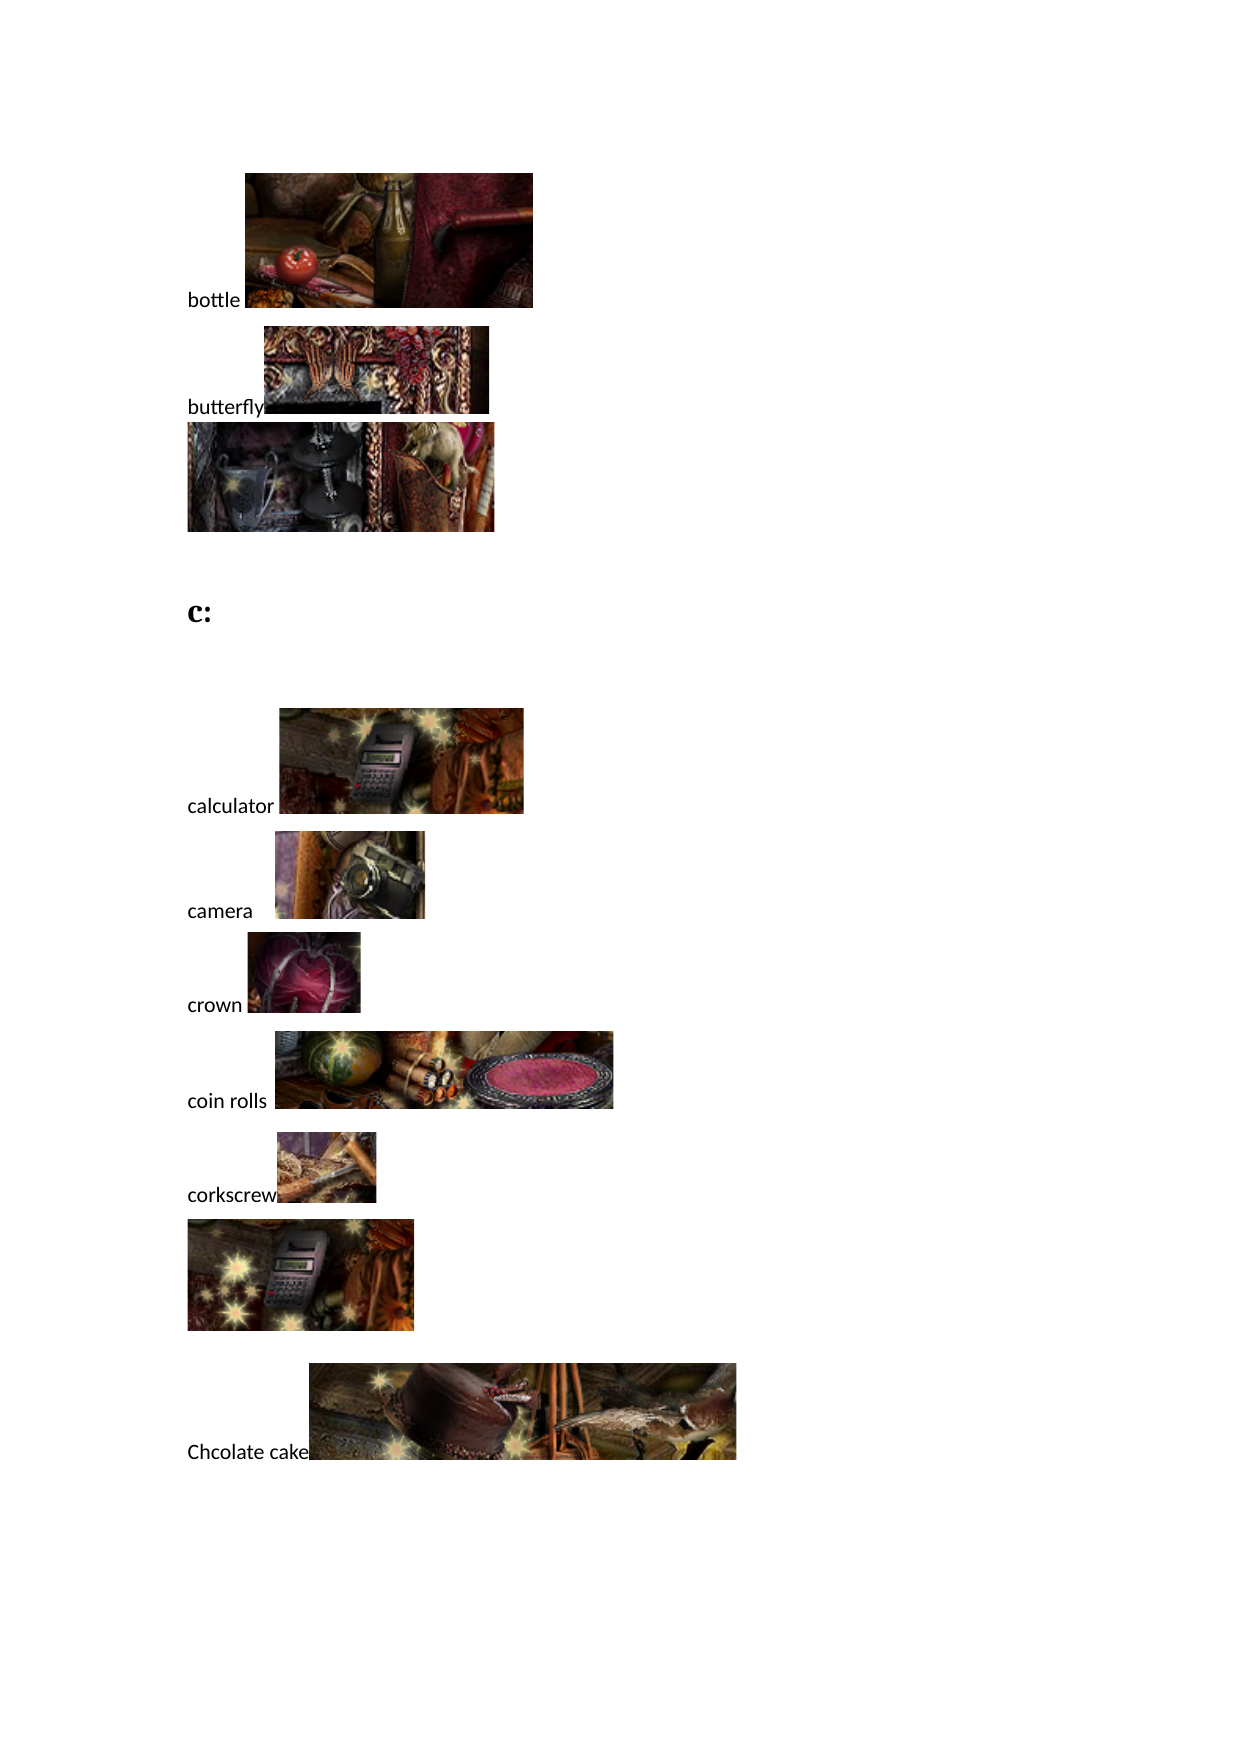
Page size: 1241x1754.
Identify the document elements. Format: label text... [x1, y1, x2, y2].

text camera [187, 829, 1053, 927]
text crown [187, 927, 1053, 1024]
picture [187, 422, 495, 532]
picture [247, 932, 361, 1013]
picture [264, 326, 490, 414]
picture [245, 173, 533, 308]
picture [275, 1031, 614, 1109]
picture [279, 708, 524, 814]
picture [277, 1132, 377, 1203]
text butterfly [187, 324, 1053, 422]
picture [187, 1219, 415, 1331]
text corkscrew [187, 1122, 1053, 1219]
picture [275, 831, 426, 919]
subtitle c: [187, 579, 1053, 644]
text calculator [187, 699, 1053, 829]
picture [309, 1363, 737, 1460]
